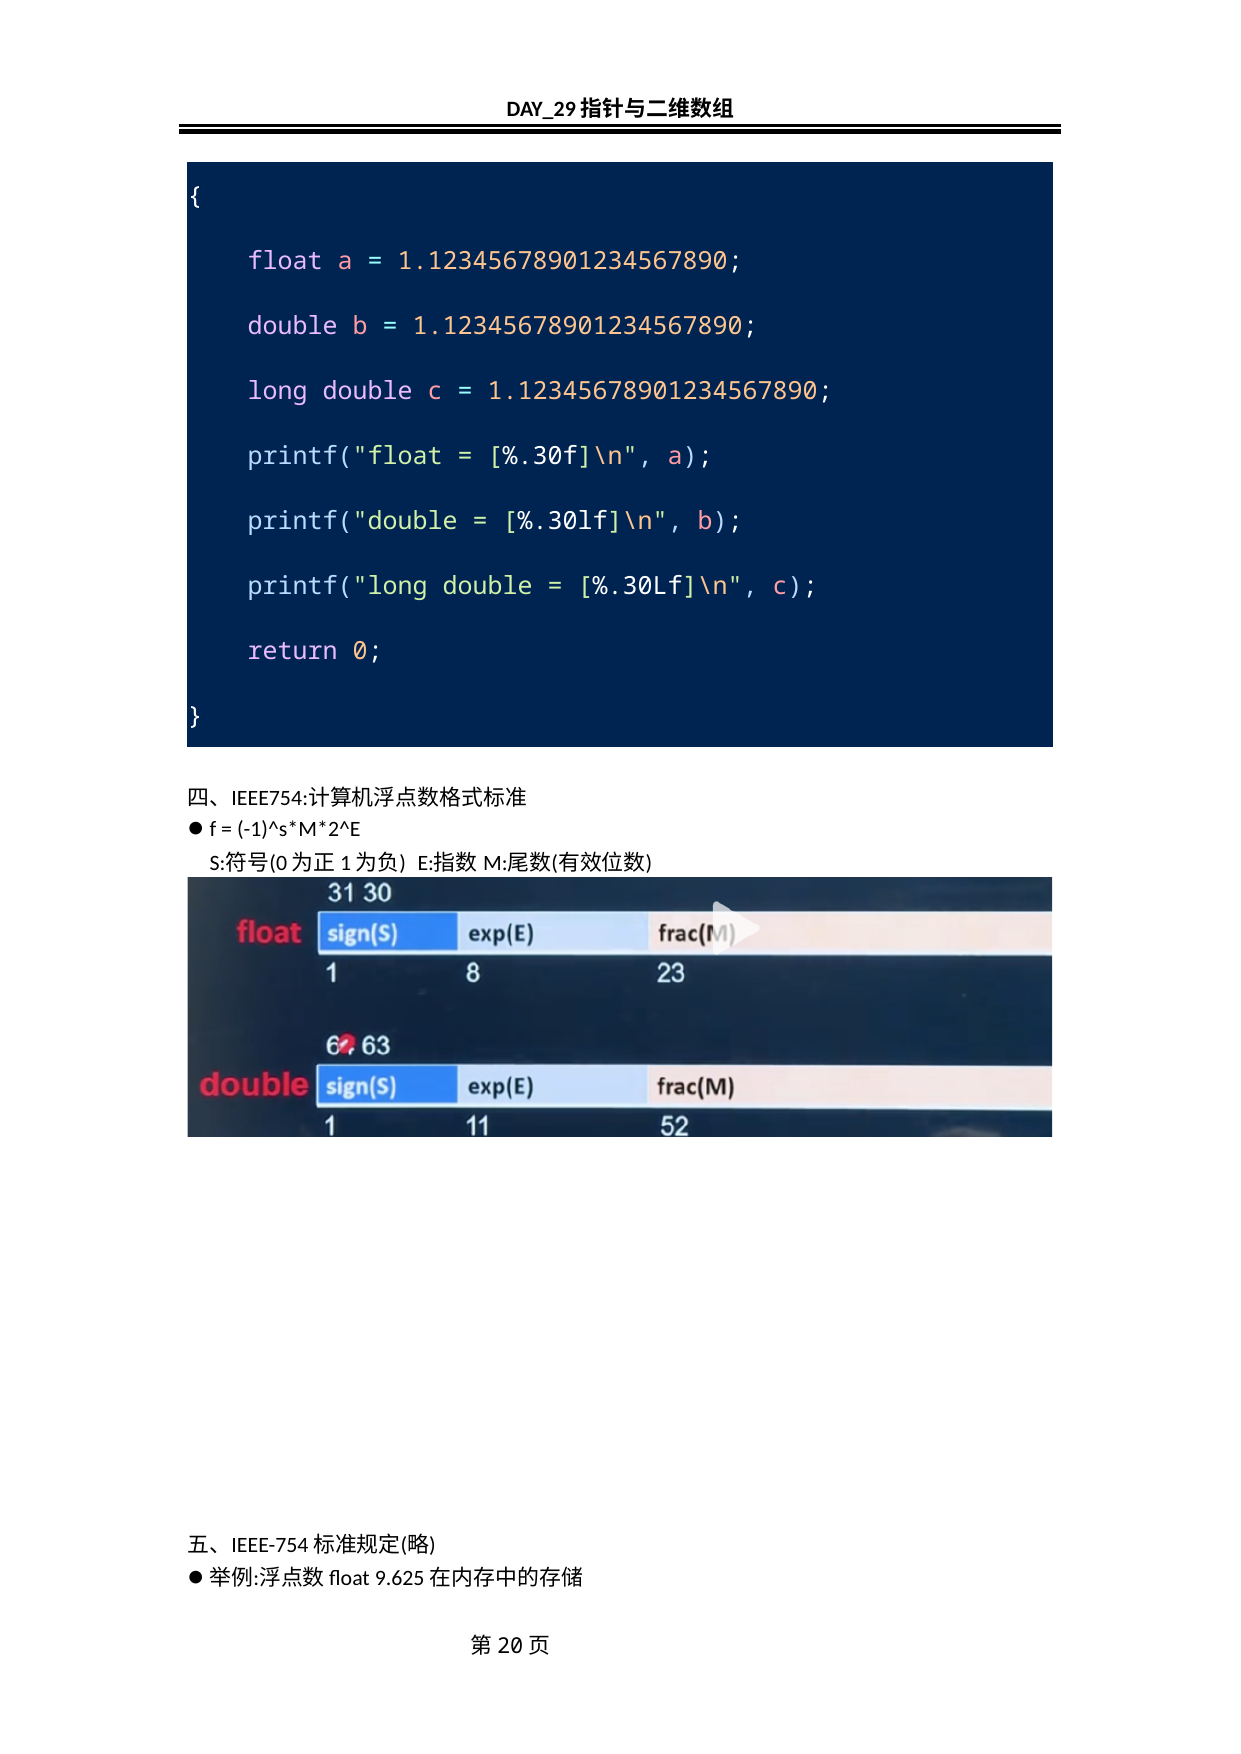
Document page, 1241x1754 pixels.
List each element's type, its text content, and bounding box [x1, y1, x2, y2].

text printf("long double = [%.30Lf]\n", c); [187, 552, 1053, 617]
list S:符号(0为正 1为负) E:指数 M:尾数(有效位数) [187, 844, 1053, 877]
picture [187, 877, 1053, 1137]
text { [187, 162, 1053, 227]
text printf("double = [%.30lf]\n", b); [187, 487, 1053, 552]
list IEEE-754标准规定(略) [187, 1527, 1053, 1559]
text long double c = 1.12345678901234567890; [187, 357, 1053, 422]
text printf("float = [%.30f]\n", a); [187, 422, 1053, 487]
list IEEE754:计算机浮点数格式标准 [187, 779, 1053, 812]
text } [187, 682, 1053, 747]
list f = (-1)^s*M*2^E [187, 812, 1053, 844]
text double b = 1.12345678901234567890; [187, 292, 1053, 357]
text return 0; [187, 617, 1053, 682]
list 举例:浮点数float 9.625 在内存中的存储 [187, 1559, 1053, 1592]
text float a = 1.12345678901234567890; [187, 227, 1053, 292]
